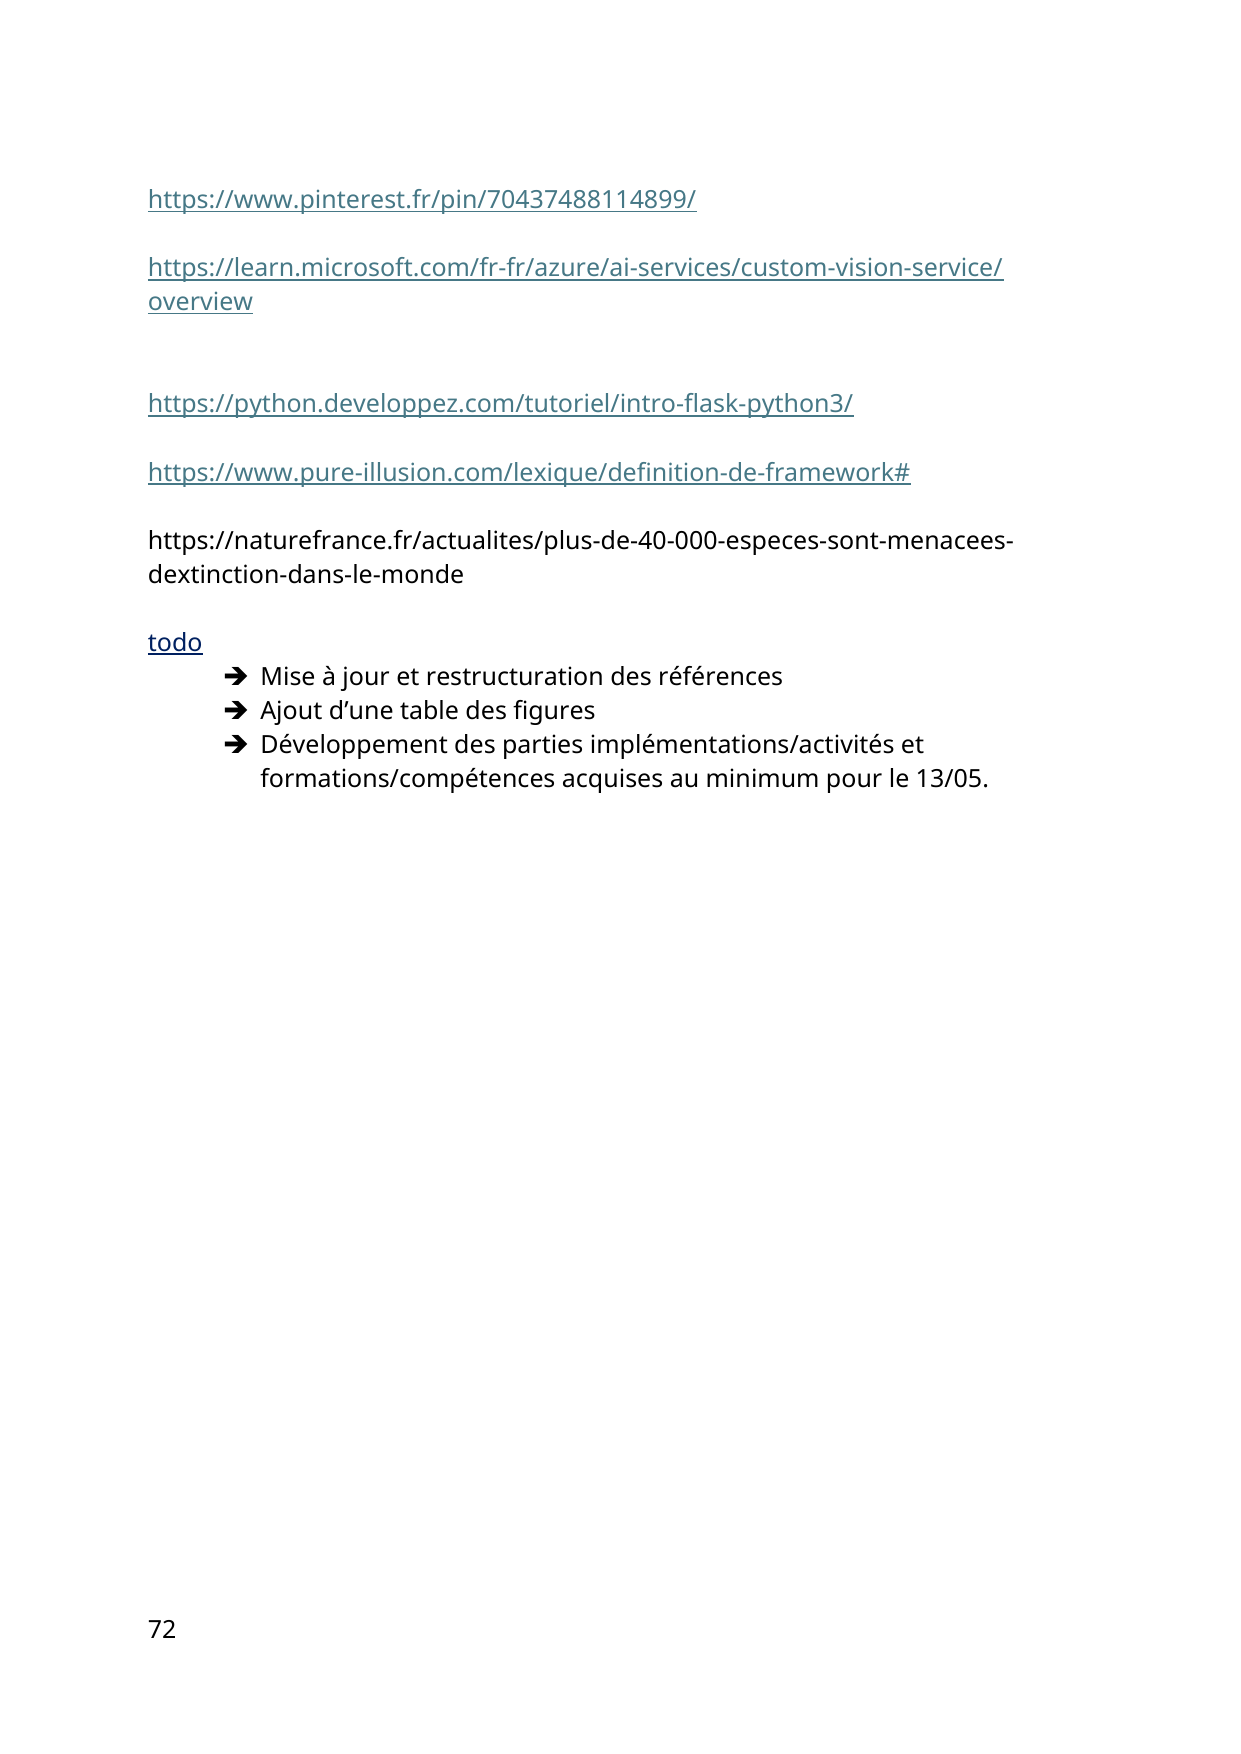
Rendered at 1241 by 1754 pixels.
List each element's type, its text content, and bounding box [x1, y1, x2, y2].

list Ajout d’une table des figures [223, 693, 1093, 727]
text https://www.pinterest.fr/pin/70437488114899/ [148, 182, 1093, 216]
text https://www.pure-illusion.com/lexique/definition-de-framework# [148, 454, 1093, 488]
list Mise à jour et restructuration des références [223, 658, 1093, 693]
list Développement des parties implémentations/activités et formations/compétences acquises au minimum pour le 13/05. [223, 727, 1093, 795]
text todo [148, 624, 1093, 658]
text https://learn.microsoft.com/fr-fr/azure/ai-services/custom-vision-service/overview [148, 250, 1093, 318]
text https://naturefrance.fr/actualites/plus-de-40-000-especes-sont-menacees-dextinction-dans-le-monde [148, 522, 1093, 590]
text https://python.developpez.com/tutoriel/intro-flask-python3/ [148, 386, 1093, 420]
